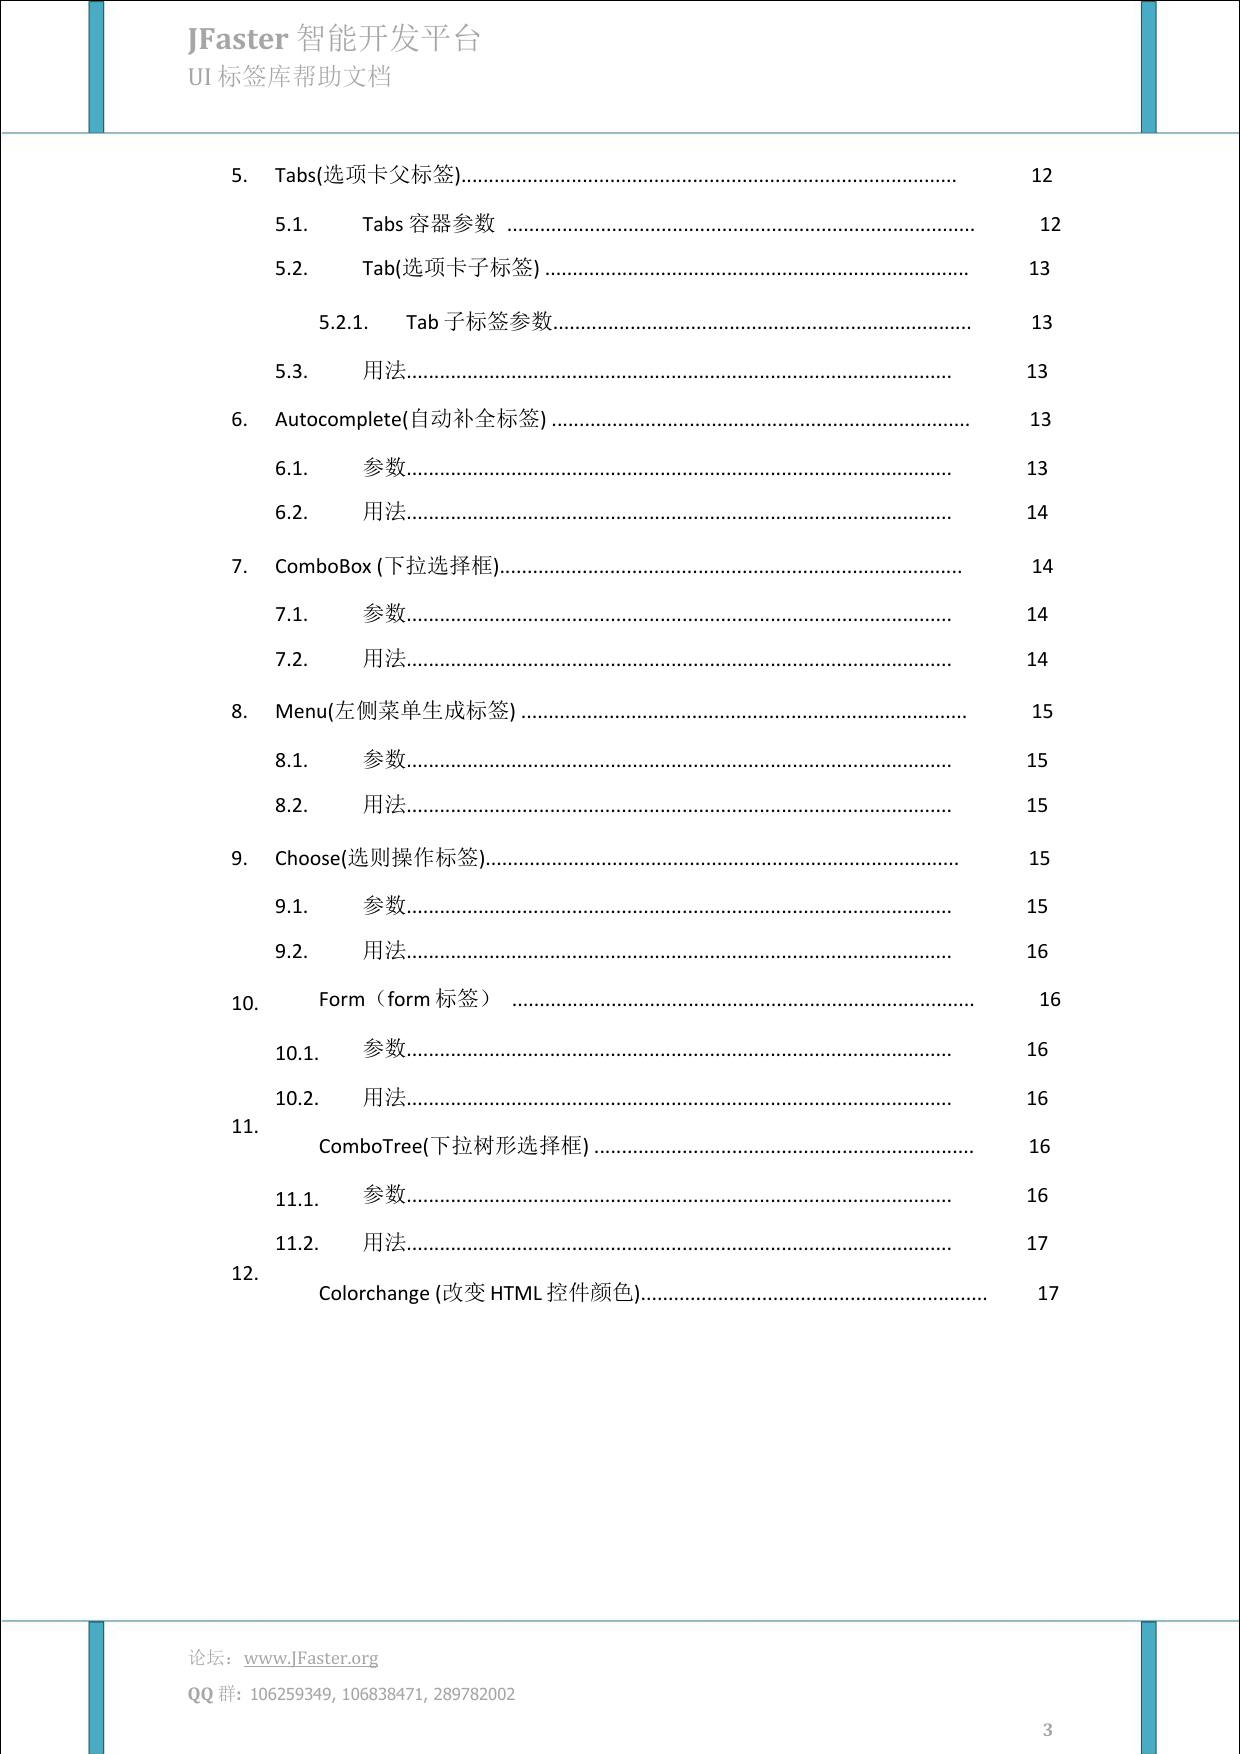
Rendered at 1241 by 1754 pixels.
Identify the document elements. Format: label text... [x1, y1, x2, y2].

list 8.2. [275, 772, 341, 822]
list 7.2. [275, 627, 341, 676]
list 用法................................................................................................... 16 [362, 1066, 1162, 1115]
list 6.1. [275, 454, 341, 480]
list 10.2. [275, 1066, 352, 1114]
list ComboBox (下拉选择框).................................................................................... 14 [275, 552, 1168, 579]
list 用法................................................................................................... 17 [362, 1212, 1162, 1260]
list Menu(左侧菜单生成标签) ................................................................................. 15 [275, 697, 1168, 724]
list 11.1. [275, 1185, 352, 1212]
list 11.2. [275, 1212, 352, 1260]
list Tabs(选项卡父标签).......................................................................................... 12 [275, 161, 1168, 188]
list QQ群: 106259349, 106838471, 289782002 [187, 1683, 565, 1705]
list 9.2. [275, 919, 341, 968]
list Tab子标签参数............................................................................ 13 [406, 308, 1148, 335]
list 8.1. [275, 746, 341, 772]
list 用法................................................................................................... 15 [362, 772, 1155, 822]
list 用法................................................................................................... 13 [362, 357, 1155, 383]
list 5. [231, 161, 275, 188]
list 5.1. [275, 210, 341, 237]
list 用法................................................................................................... 14 [362, 627, 1155, 676]
list 11. [231, 1016, 291, 1163]
list 5.2.1. [319, 308, 402, 335]
list 6. [231, 405, 275, 432]
list 10.1. [275, 1039, 352, 1066]
list 参数................................................................................................... 15 [362, 746, 1155, 772]
list 参数................................................................................................... 15 [362, 893, 1162, 919]
list 用法................................................................................................... 14 [362, 480, 1155, 529]
list Autocomplete(自动补全标签) ............................................................................ 13 [275, 405, 1168, 432]
list 7.1. [275, 601, 341, 627]
list 12. [231, 1163, 291, 1310]
list 5.2. [275, 237, 341, 285]
list 5.3. [275, 357, 341, 383]
list 7. [231, 552, 275, 579]
list 8. [231, 697, 275, 724]
list 参数................................................................................................... 14 [362, 601, 1155, 627]
list 参数................................................................................................... 16 [362, 1163, 1162, 1212]
list ComboTree(下拉树形选择框) ..................................................................... 16 [319, 1115, 1162, 1163]
list Colorchange (改变HTML控件颜色)............................................................... 17 [319, 1260, 1162, 1310]
list JFaster智能开发平台 [187, 20, 511, 56]
list Tab(选项卡子标签) ............................................................................. 13 [362, 237, 1155, 285]
list 论坛：www.JFaster.org [187, 1647, 389, 1669]
picture [1, 1, 1239, 1754]
list Tabs容器参数 ..................................................................................... 12 [362, 210, 1155, 237]
list 10. [231, 989, 291, 1016]
list Choose(选则操作标签)...................................................................................... 15 [275, 844, 1168, 871]
list 参数................................................................................................... 16 [362, 1016, 1162, 1066]
list 参数................................................................................................... 13 [362, 454, 1155, 480]
list 3 [1042, 1719, 1081, 1741]
list Form（form标签） .................................................................................... 16 [319, 968, 1162, 1016]
list 6.2. [275, 480, 341, 529]
list 9.1. [275, 893, 341, 919]
list 9. [231, 844, 275, 871]
list 用法................................................................................................... 16 [362, 919, 1162, 968]
list UI标签库帮助文档 [187, 56, 511, 92]
